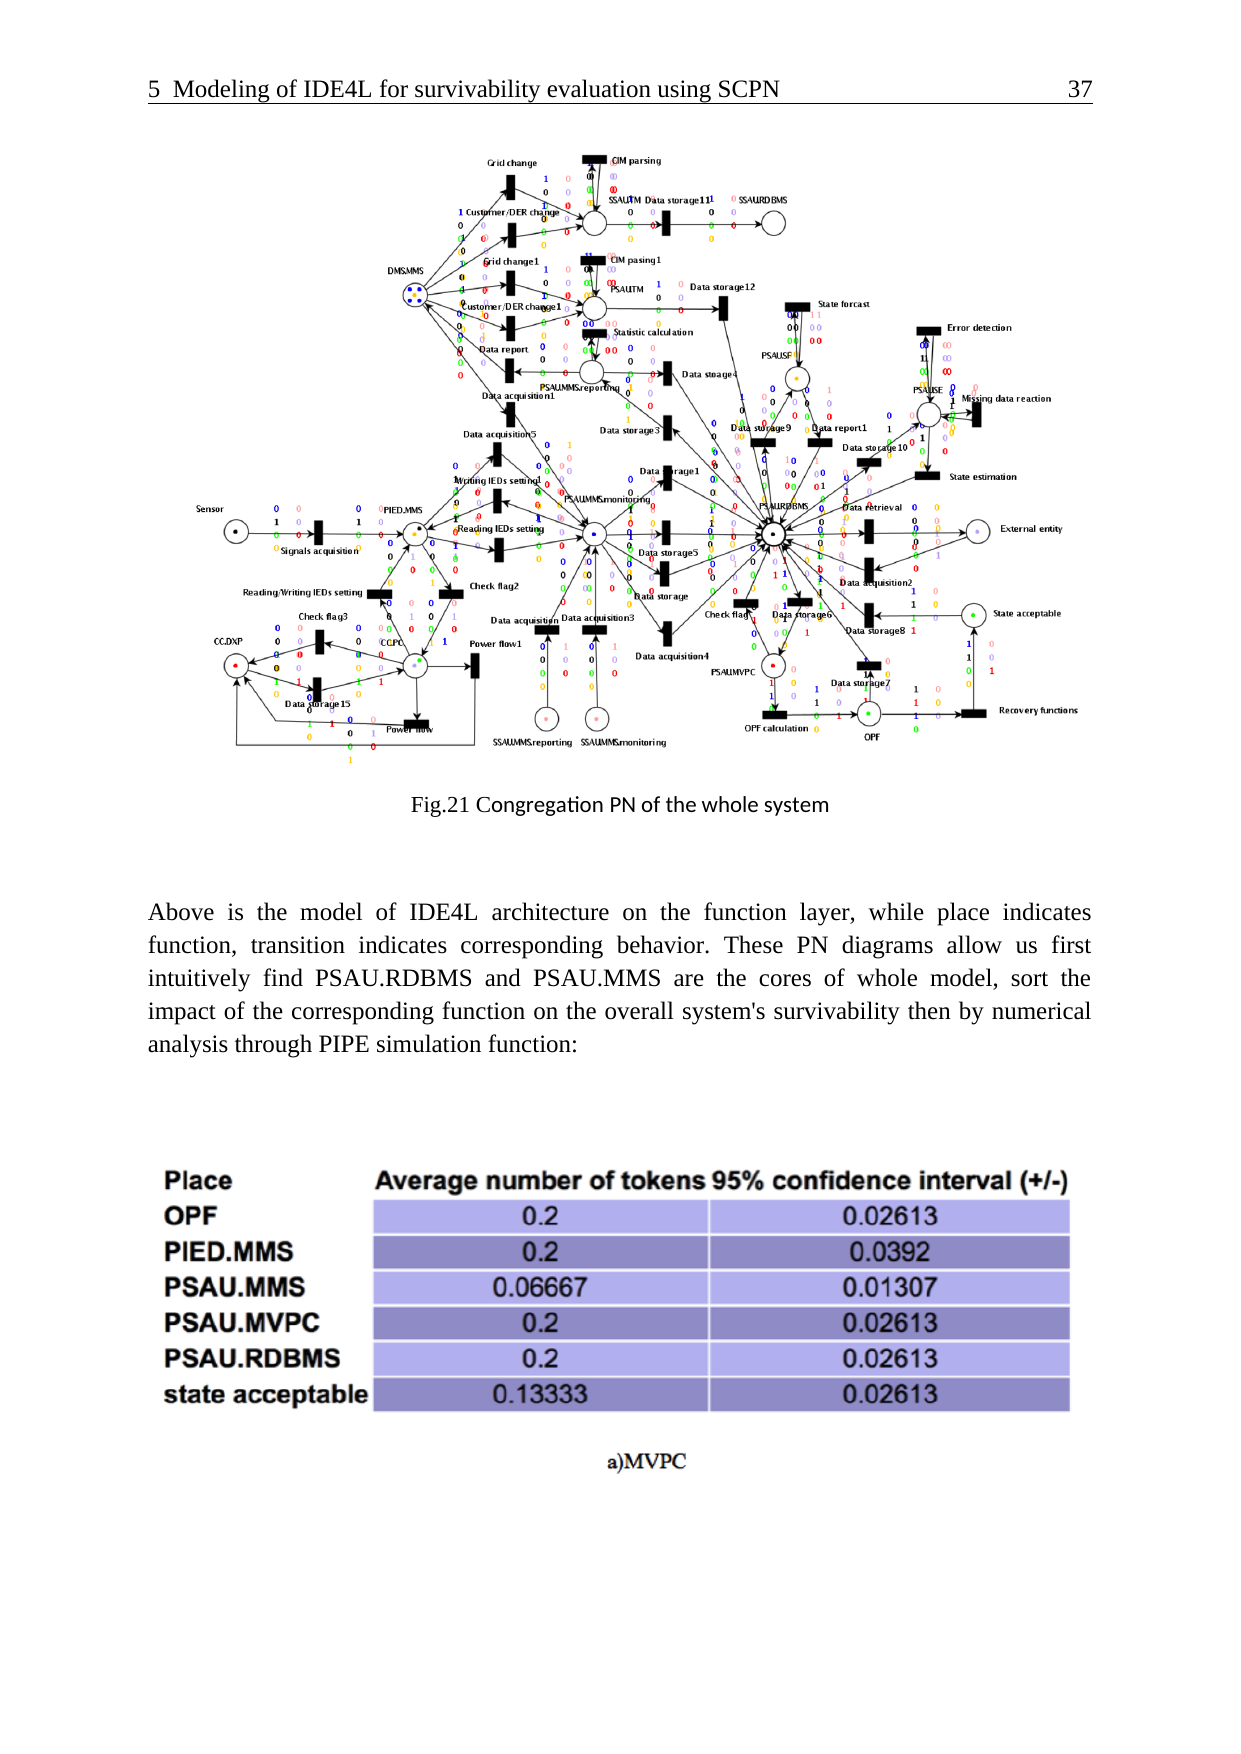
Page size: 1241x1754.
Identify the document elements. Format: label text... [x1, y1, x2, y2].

text Above is the model of IDE4L architecture on the function layer, while place indicates function, transition indicates corresponding behavior. These PN diagrams allow us first intuitively find PSAU.RDBMS and PSAU.MMS are the cores of whole model, sort the impact of the corresponding function on the overall system's survivability then by numerical analysis through PIPE simulation function: [148, 897, 1093, 1057]
picture [148, 1135, 1092, 1491]
picture [148, 147, 1092, 765]
text Fig.21 Congregation PN of the whole system [148, 790, 1093, 818]
